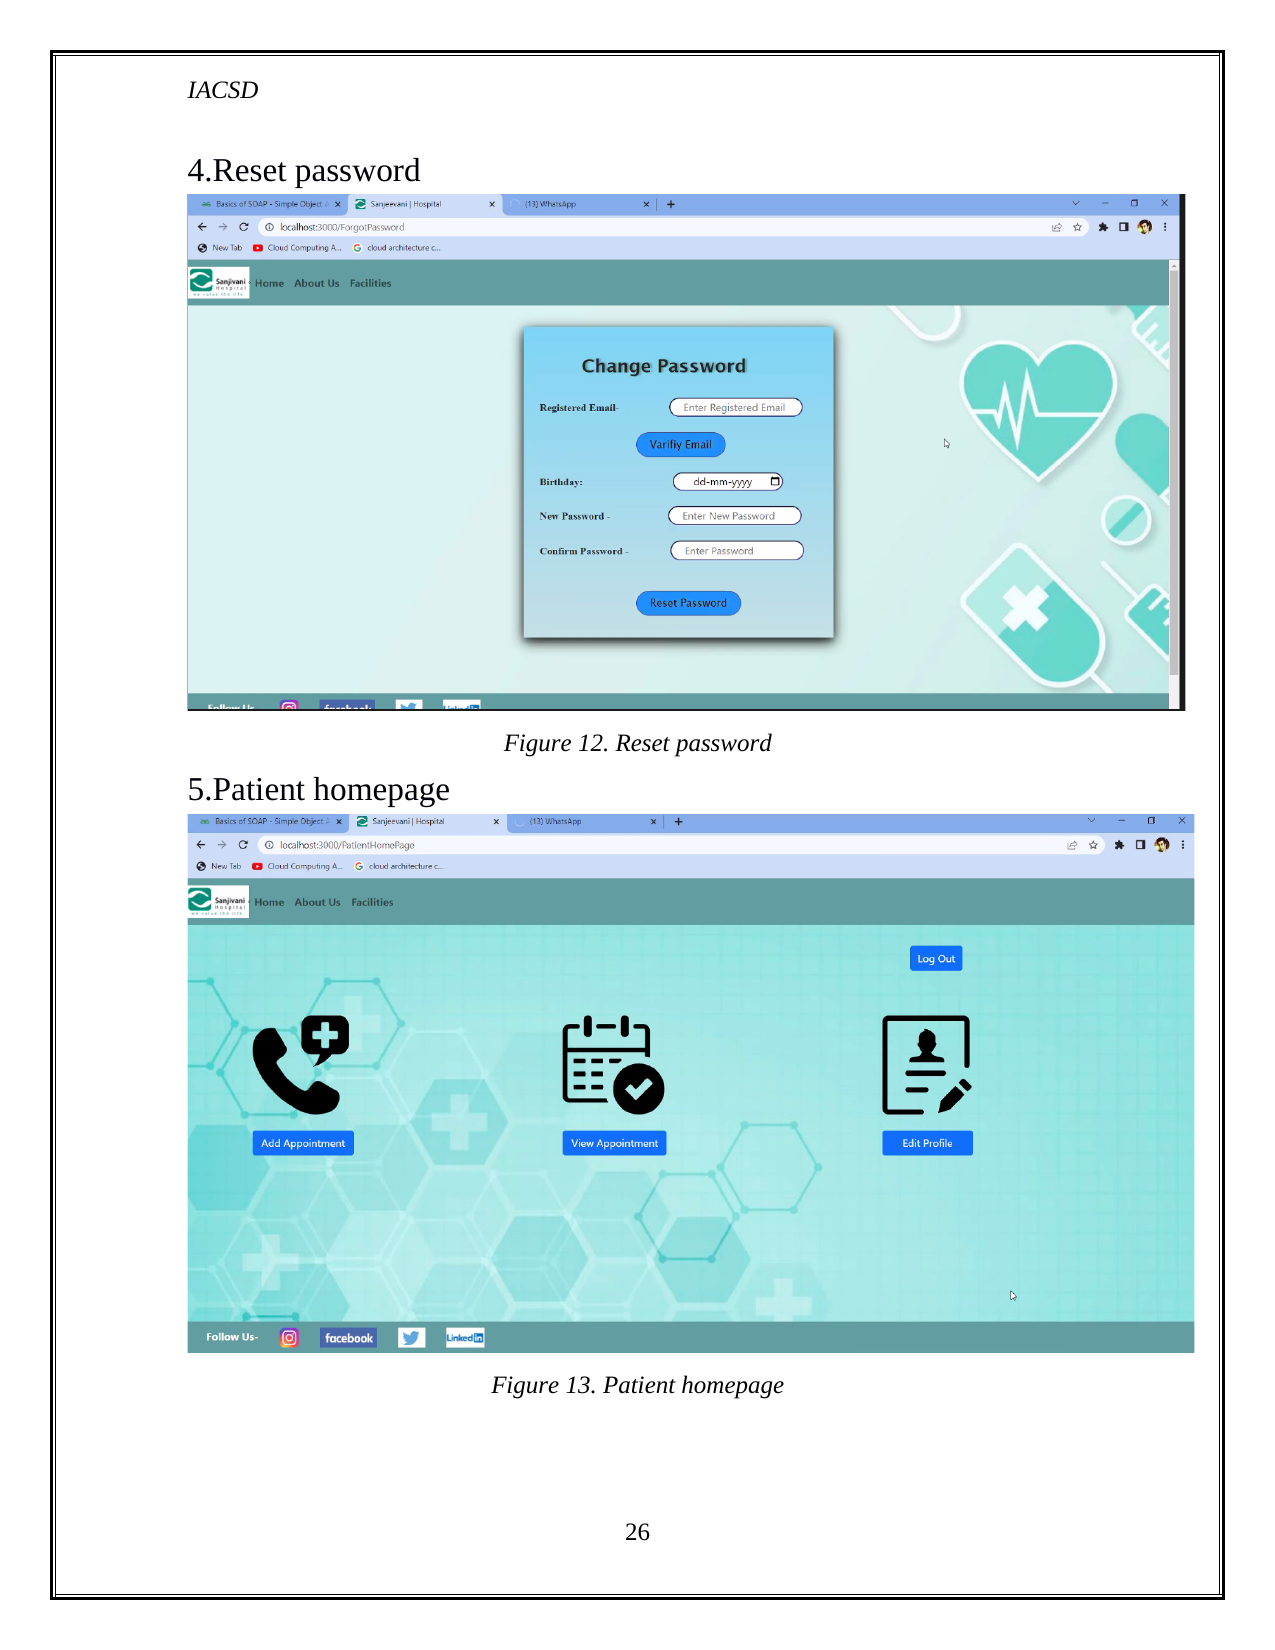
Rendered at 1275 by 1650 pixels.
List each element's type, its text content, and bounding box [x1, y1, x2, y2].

text 4.Reset password [187, 150, 1087, 188]
text 5.Patient homepage [187, 769, 1087, 808]
picture [187, 814, 1195, 1353]
picture [187, 194, 1186, 711]
text Figure 12. Reset password [187, 728, 1087, 757]
text Figure 13. Patient homepage [187, 1370, 1087, 1399]
